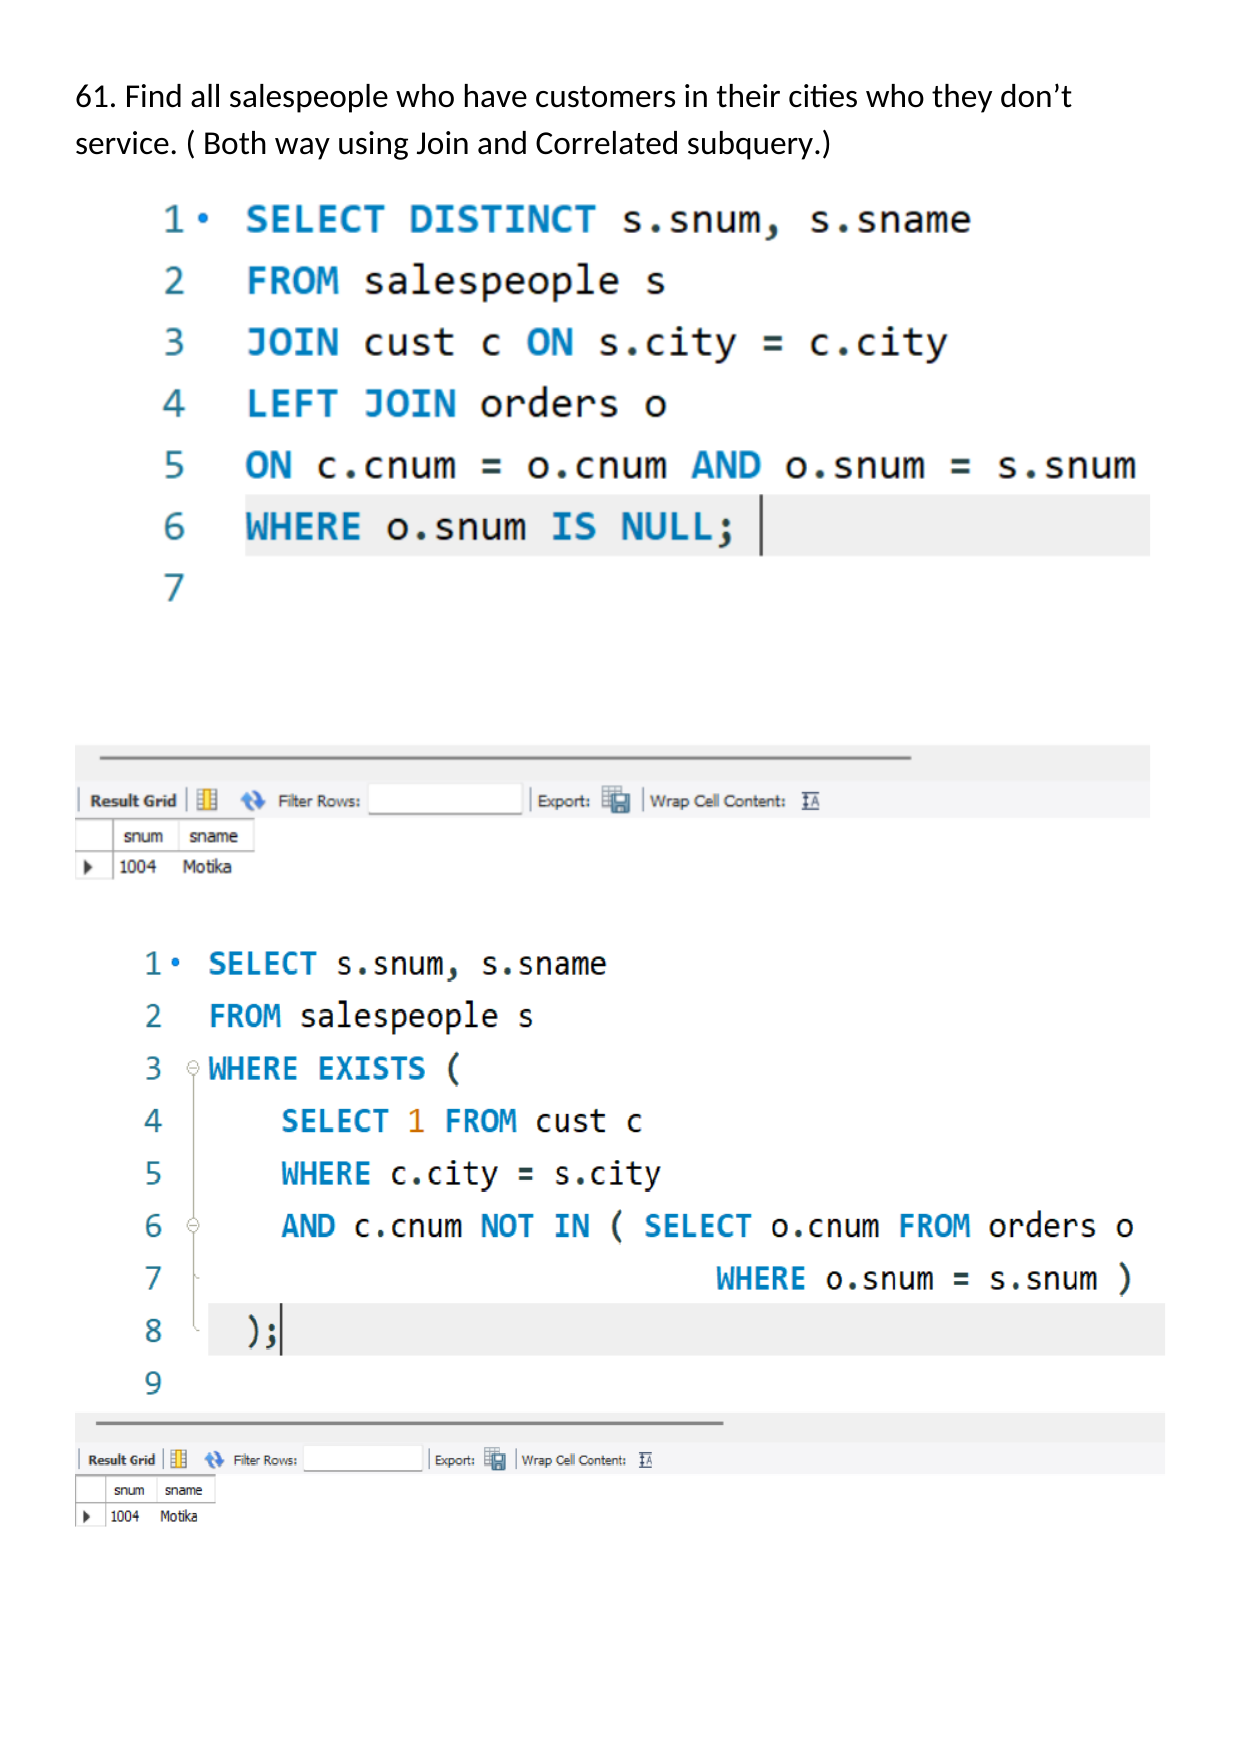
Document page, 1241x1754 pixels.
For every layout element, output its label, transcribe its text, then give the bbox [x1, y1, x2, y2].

text 61. Find all salespeople who have customers in their cities who they don’t service. ( Both way using Join and Correlated subquery.) [75, 75, 1165, 162]
picture [75, 189, 1150, 915]
picture [75, 939, 1166, 1602]
